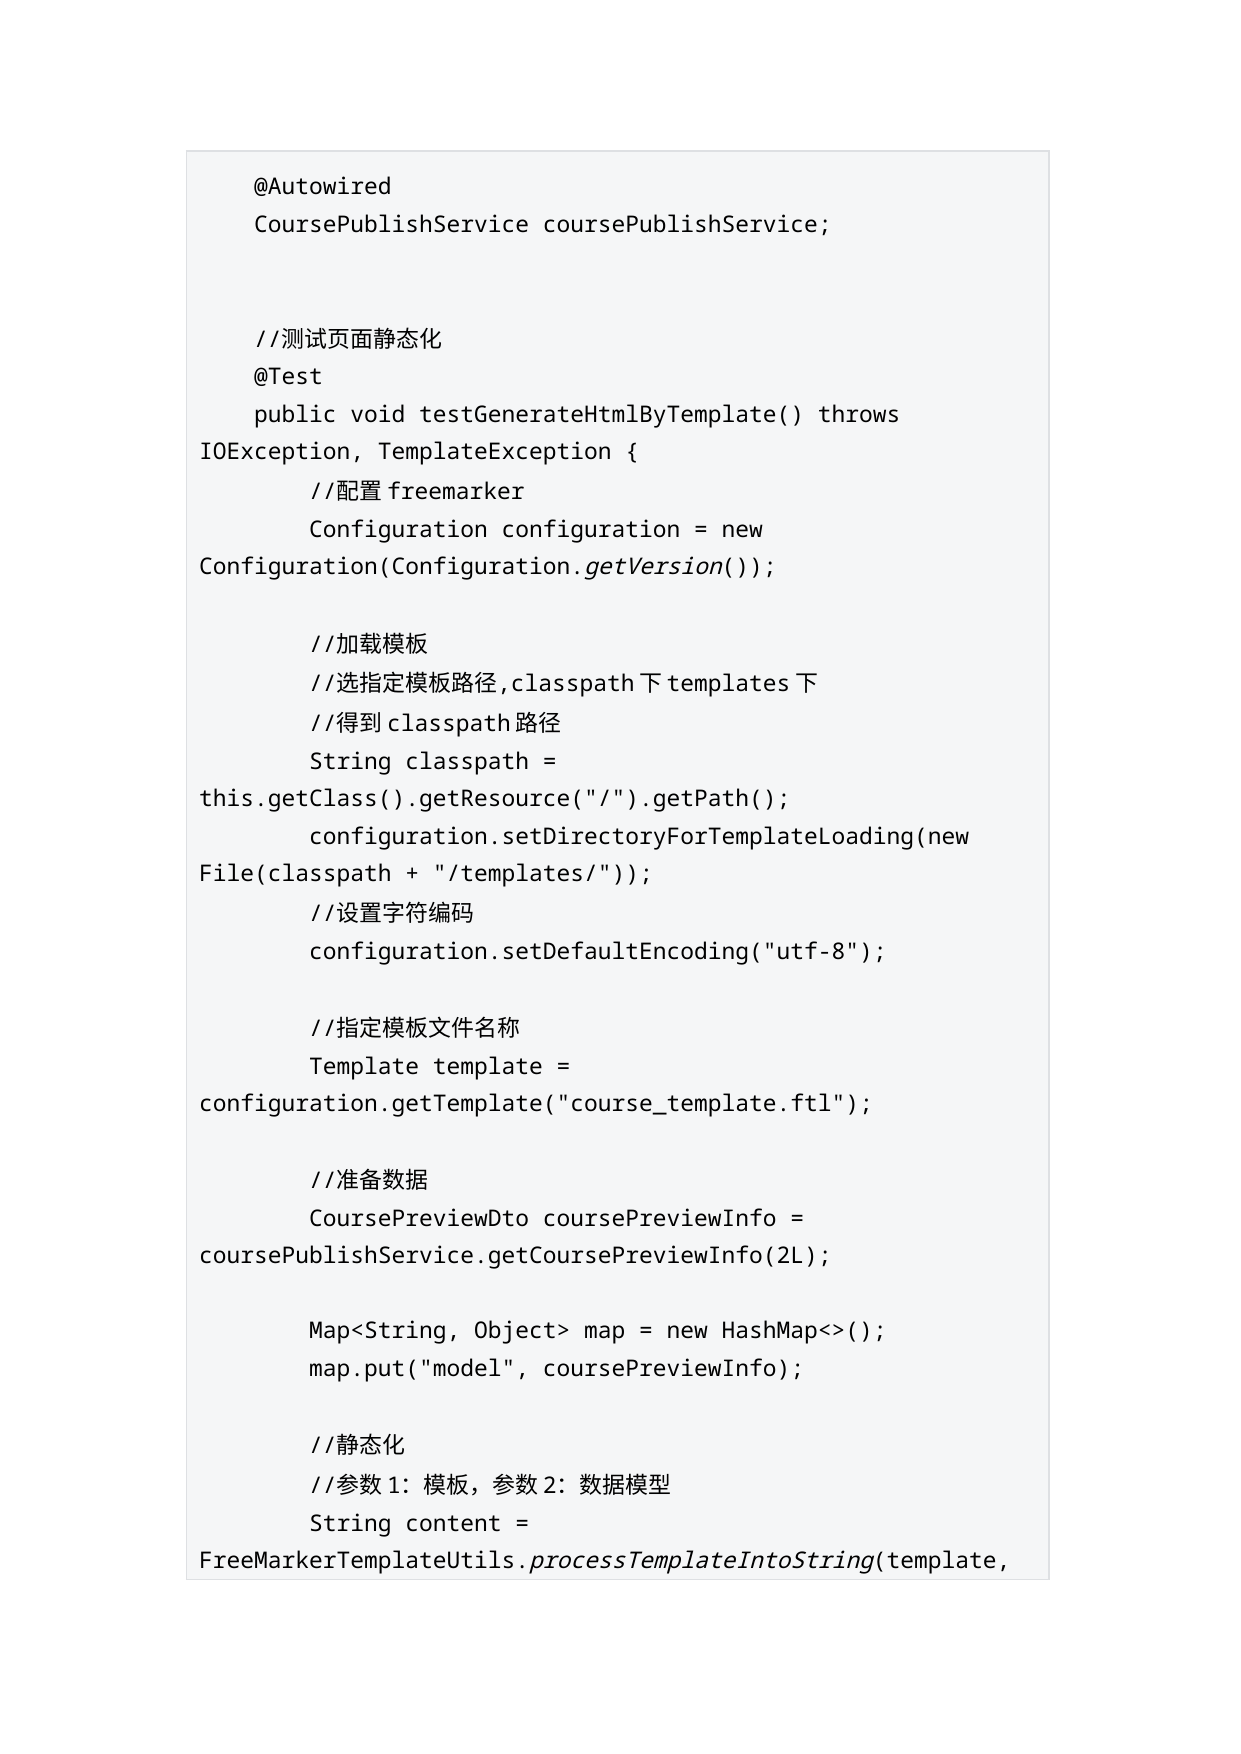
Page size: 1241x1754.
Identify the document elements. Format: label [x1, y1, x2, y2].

table_header [187, 152, 1048, 1579]
